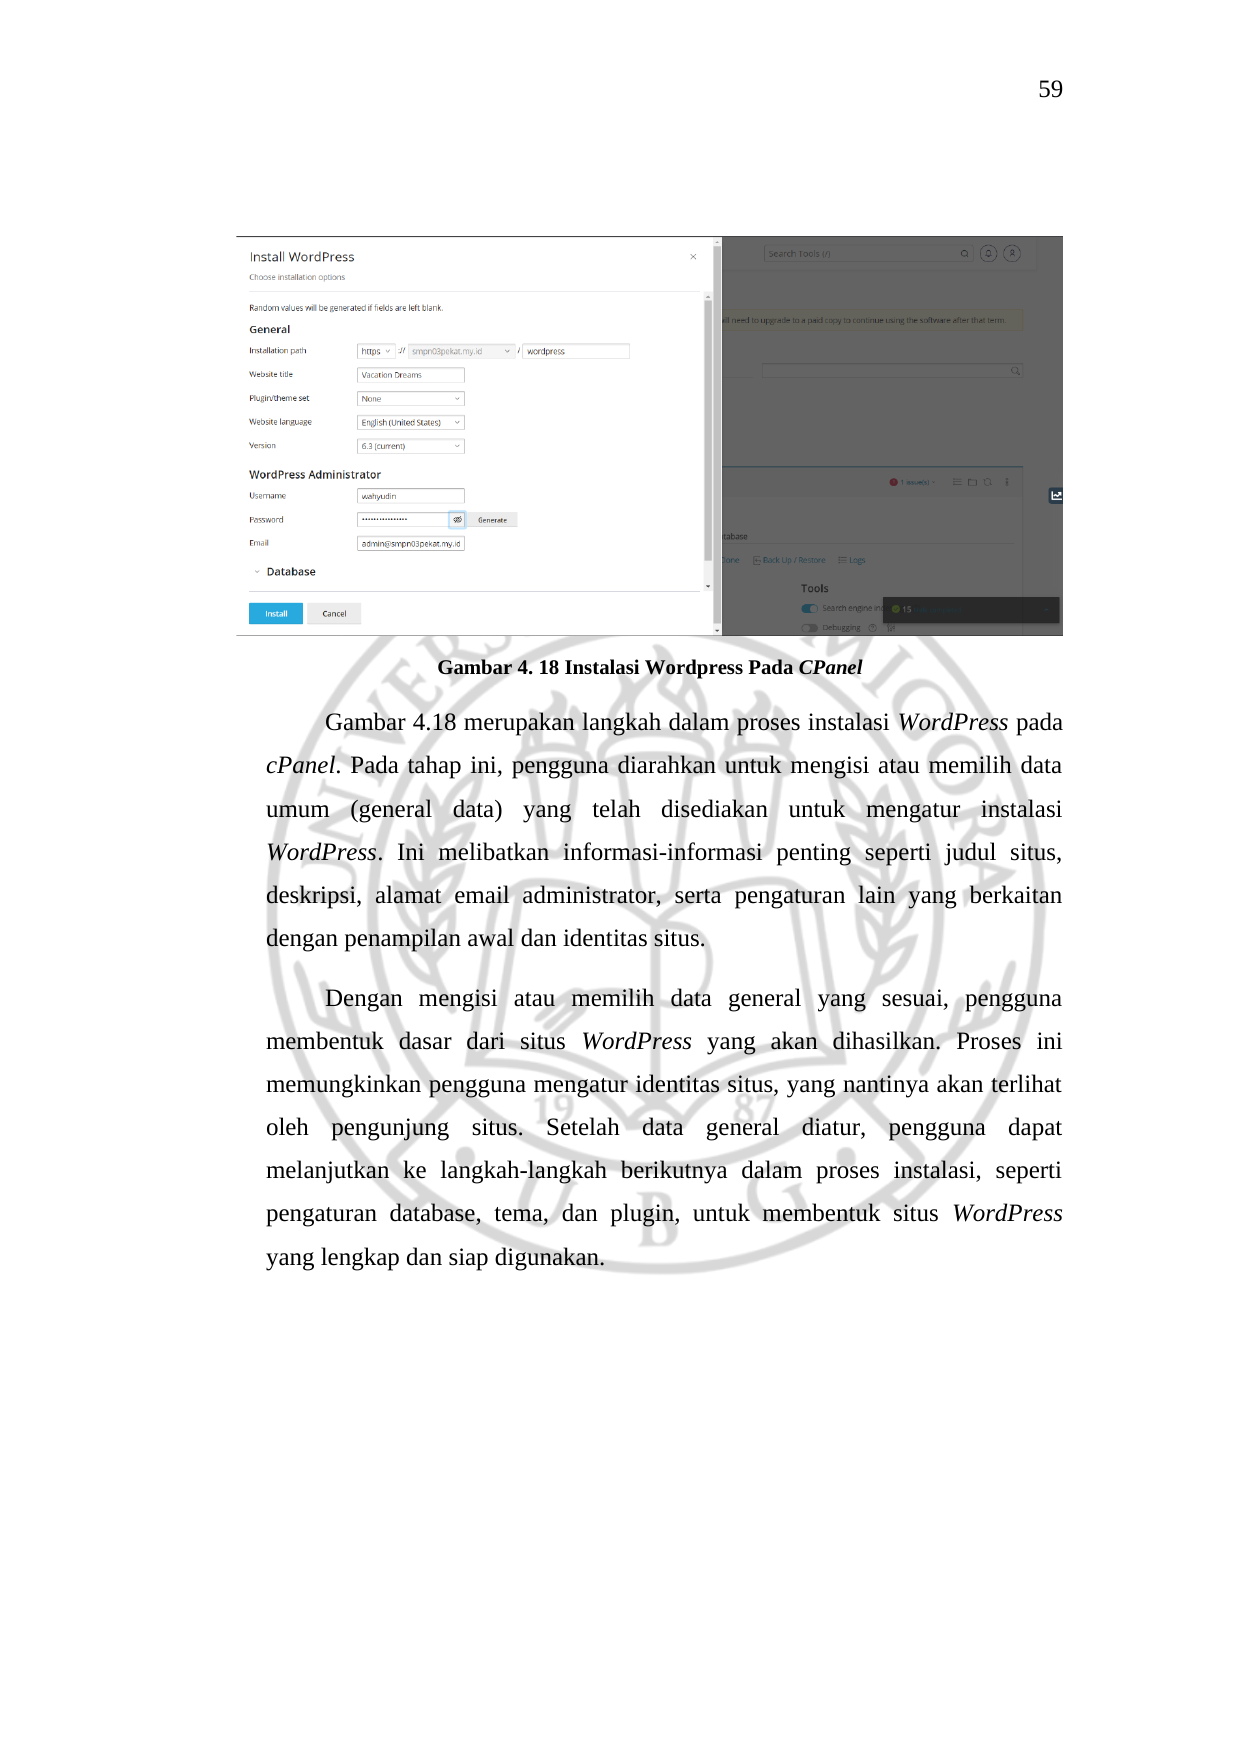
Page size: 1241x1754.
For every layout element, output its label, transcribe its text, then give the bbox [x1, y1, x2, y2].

text Dengan mengisi atau memilih data general yang sesuai, pengguna membentuk dasar dari situs WordPress yang akan dihasilkan. Proses ini memungkinkan pengguna mengatur identitas situs, yang nantinya akan terlihat oleh pengunjung situs. Setelah data general diatur, pengguna dapat melanjutkan ke langkah-langkah berikutnya dalam proses instalasi, seperti pengaturan database, tema, dan plugin, untuk membentuk situs WordPress yang lengkap dan siap digunakan. [266, 983, 1063, 1270]
text Gambar 4.18 merupakan langkah dalam proses instalasi WordPress pada cPanel. Pada tahap ini, pengguna diarahkan untuk mengisi atau memilih data umum (general data) yang telah disediakan untuk mengatur instalasi WordPress. Ini melibatkan informasi-informasi penting seperti judul situs, deskripsi, alamat email administrator, serta pengaturan lain yang berkaitan dengan penampilan awal dan identitas situs. [266, 707, 1063, 952]
picture [236, 236, 1063, 636]
